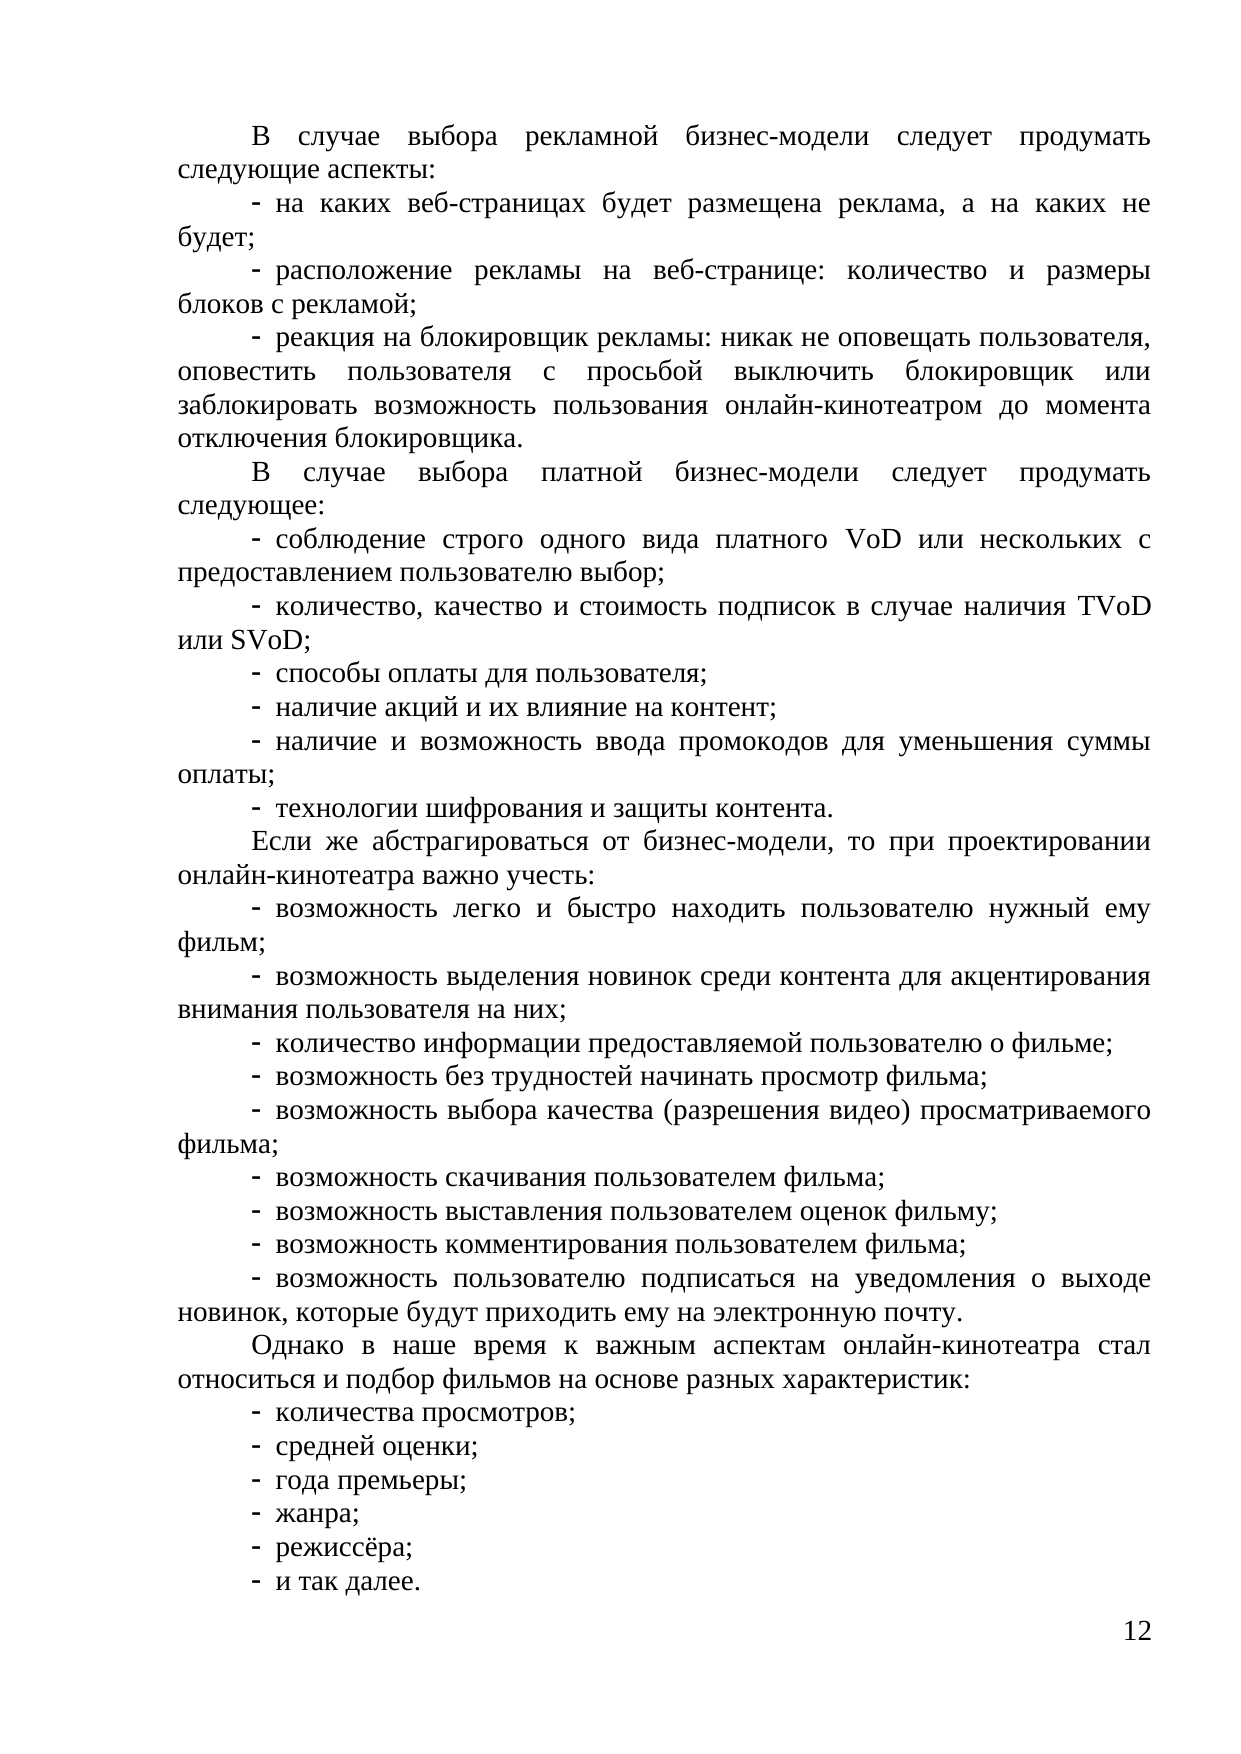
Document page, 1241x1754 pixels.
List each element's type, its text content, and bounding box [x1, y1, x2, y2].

text и так далее. [192, 1563, 1152, 1596]
text количество информации предоставляемой пользователю о фильме; [177, 1025, 1152, 1058]
text возможность без трудностей начинать просмотр фильма; [177, 1058, 1152, 1092]
text Однако в наше время к важным аспектам онлайн-кинотеатра стал относиться и подбор фильмов на основе разных характеристик: [177, 1327, 1152, 1394]
text возможность легко и быстро находить пользователю нужный ему фильм; [177, 891, 1152, 958]
text Если же абстрагироваться от бизнес-модели, то при проектировании онлайн-кинотеатра важно учесть: [177, 823, 1152, 891]
text режиссёра; [192, 1529, 1152, 1563]
text технологии шифрования и защиты контента. [177, 790, 1152, 823]
text реакция на блокировщик рекламы: никак не оповещать пользователя, оповестить пользователя с просьбой выключить блокировщик или заблокировать возможность пользования онлайн-кинотеатром до момента отключения блокировщика. [177, 319, 1152, 454]
text возможность комментирования пользователем фильма; [177, 1227, 1152, 1260]
text года премьеры; [192, 1462, 1152, 1496]
text способы оплаты для пользователя; [177, 655, 1152, 689]
text возможность выставления пользователем оценок фильму; [177, 1193, 1152, 1227]
text возможность пользователю подписаться на уведомления о выходе новинок, которые будут приходить ему на электронную почту. [177, 1260, 1152, 1327]
text средней оценки; [192, 1428, 1152, 1462]
text наличие и возможность ввода промокодов для уменьшения суммы оплаты; [177, 723, 1152, 790]
text возможность выделения новинок среди контента для акцентирования внимания пользователя на них; [177, 958, 1152, 1025]
text расположение рекламы на веб-странице: количество и размеры блоков с рекламой; [177, 252, 1152, 319]
text на каких веб-страницах будет размещена реклама, а на каких не будет; [177, 185, 1152, 252]
text соблюдение строго одного вида платного VoD или нескольких с предоставлением пользователю выбор; [177, 521, 1152, 588]
text В случае выбора платной бизнес-модели следует продумать следующее: [177, 454, 1152, 521]
text возможность скачивания пользователем фильма; [177, 1159, 1152, 1193]
text наличие акций и их влияние на контент; [177, 689, 1152, 723]
text В случае выбора рекламной бизнес-модели следует продумать следующие аспекты: [177, 118, 1152, 185]
text возможность выбора качества (разрешения видео) просматриваемого фильма; [177, 1092, 1152, 1159]
text количество, качество и стоимость подписок в случае наличия TVoD или SVoD; [177, 588, 1152, 655]
text жанра; [192, 1496, 1152, 1529]
text количества просмотров; [192, 1394, 1152, 1428]
